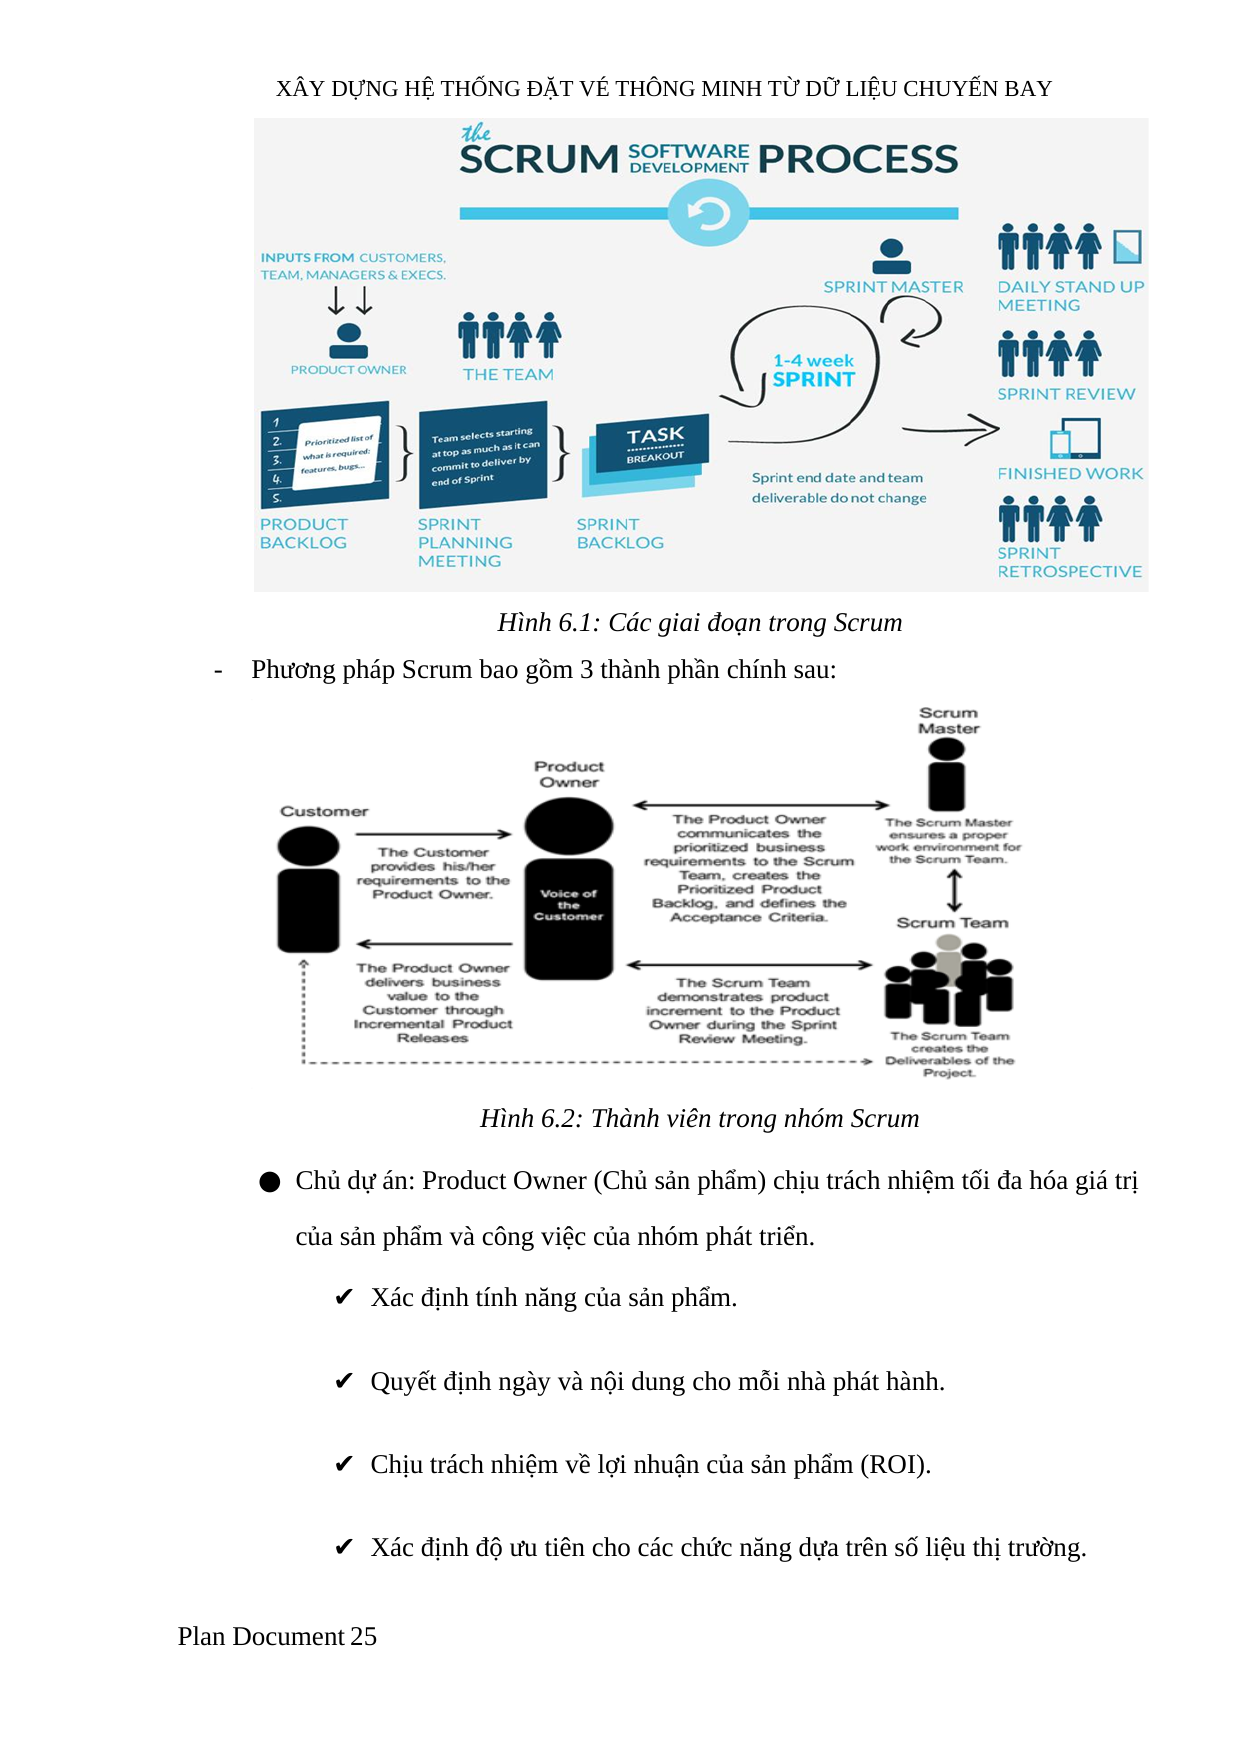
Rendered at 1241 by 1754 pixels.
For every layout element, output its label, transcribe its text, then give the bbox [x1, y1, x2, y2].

text Hình 6.2: Thành viên trong nhóm Scrum [251, 1102, 1152, 1133]
picture [254, 118, 1149, 592]
text Hình 6.1: Các giai đoạn trong Scrum [251, 606, 1152, 637]
list Quyết định ngày và nội dung cho mỗi nhà phát hành. [333, 1350, 1152, 1406]
list Chủ dự án: Product Owner (Chủ sản phẩm) chịu trách nhiệm tối đa hóa giá trị của sản phẩm và công việc của nhóm phát triển. [258, 1149, 1152, 1251]
list Xác định tính năng của sản phẩm. [333, 1267, 1152, 1322]
picture [251, 699, 1036, 1089]
list Xác định độ ưu tiên cho các chức năng dựa trên số liệu thị trường. [333, 1516, 1152, 1572]
list Phương pháp Scrum bao gồm 3 thành phần chính sau: [213, 653, 1152, 684]
list Chịu trách nhiệm về lợi nhuận của sản phẩm (ROI). [333, 1433, 1152, 1489]
